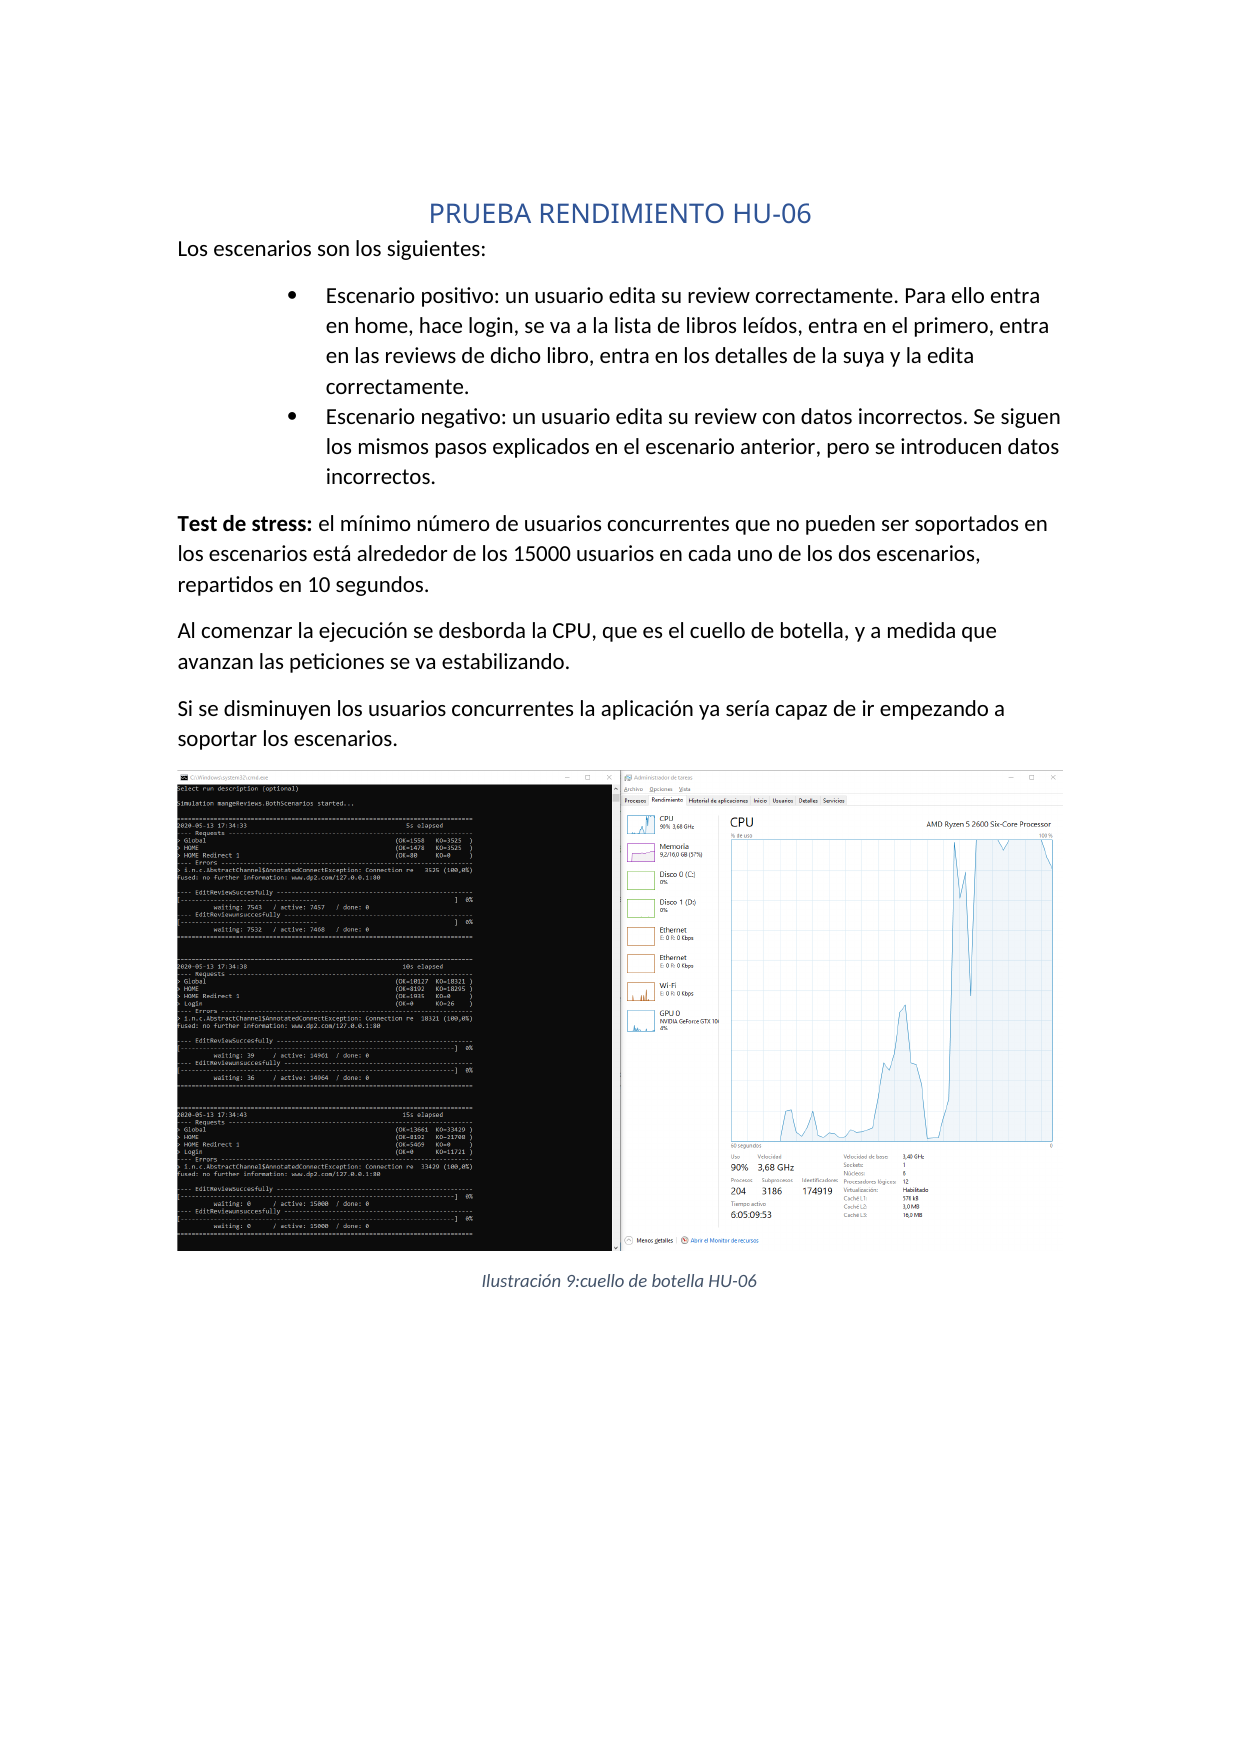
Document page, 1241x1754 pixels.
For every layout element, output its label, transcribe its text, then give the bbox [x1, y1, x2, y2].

text Test de stress: el mínimo número de usuarios concurrentes que no pueden ser soportados en los escenarios está alrededor de los 15000 usuarios en cada uno de los dos escenarios, repartidos en 10 segundos. [177, 509, 1063, 598]
subtitle PRUEBA RENDIMIENTO HU-06 [177, 194, 1063, 231]
list Escenario positivo: un usuario edita su review correctamente. Para ello entra en home, hace login, se va a la lista de libros leídos, entra en el primero, entra en las reviews de dicho libro, entra en los detalles de la suya y la edita correctamente. [288, 281, 1063, 400]
text Ilustración 9:cuello de botella HU-06 [177, 1269, 1063, 1292]
text Al comenzar la ejecución se desborda la CPU, que es el cuello de botella, y a medida que avanzan las peticiones se va estabilizando. [177, 617, 1063, 675]
list Escenario negativo: un usuario edita su review con datos incorrectos. Se siguen los mismos pasos explicados en el escenario anterior, pero se introducen datos incorrectos. [288, 402, 1063, 490]
picture [177, 770, 1063, 1251]
text Los escenarios son los siguientes: [177, 234, 1063, 262]
text Si se disminuyen los usuarios concurrentes la aplicación ya sería capaz de ir empezando a soportar los escenarios. [177, 694, 1063, 752]
